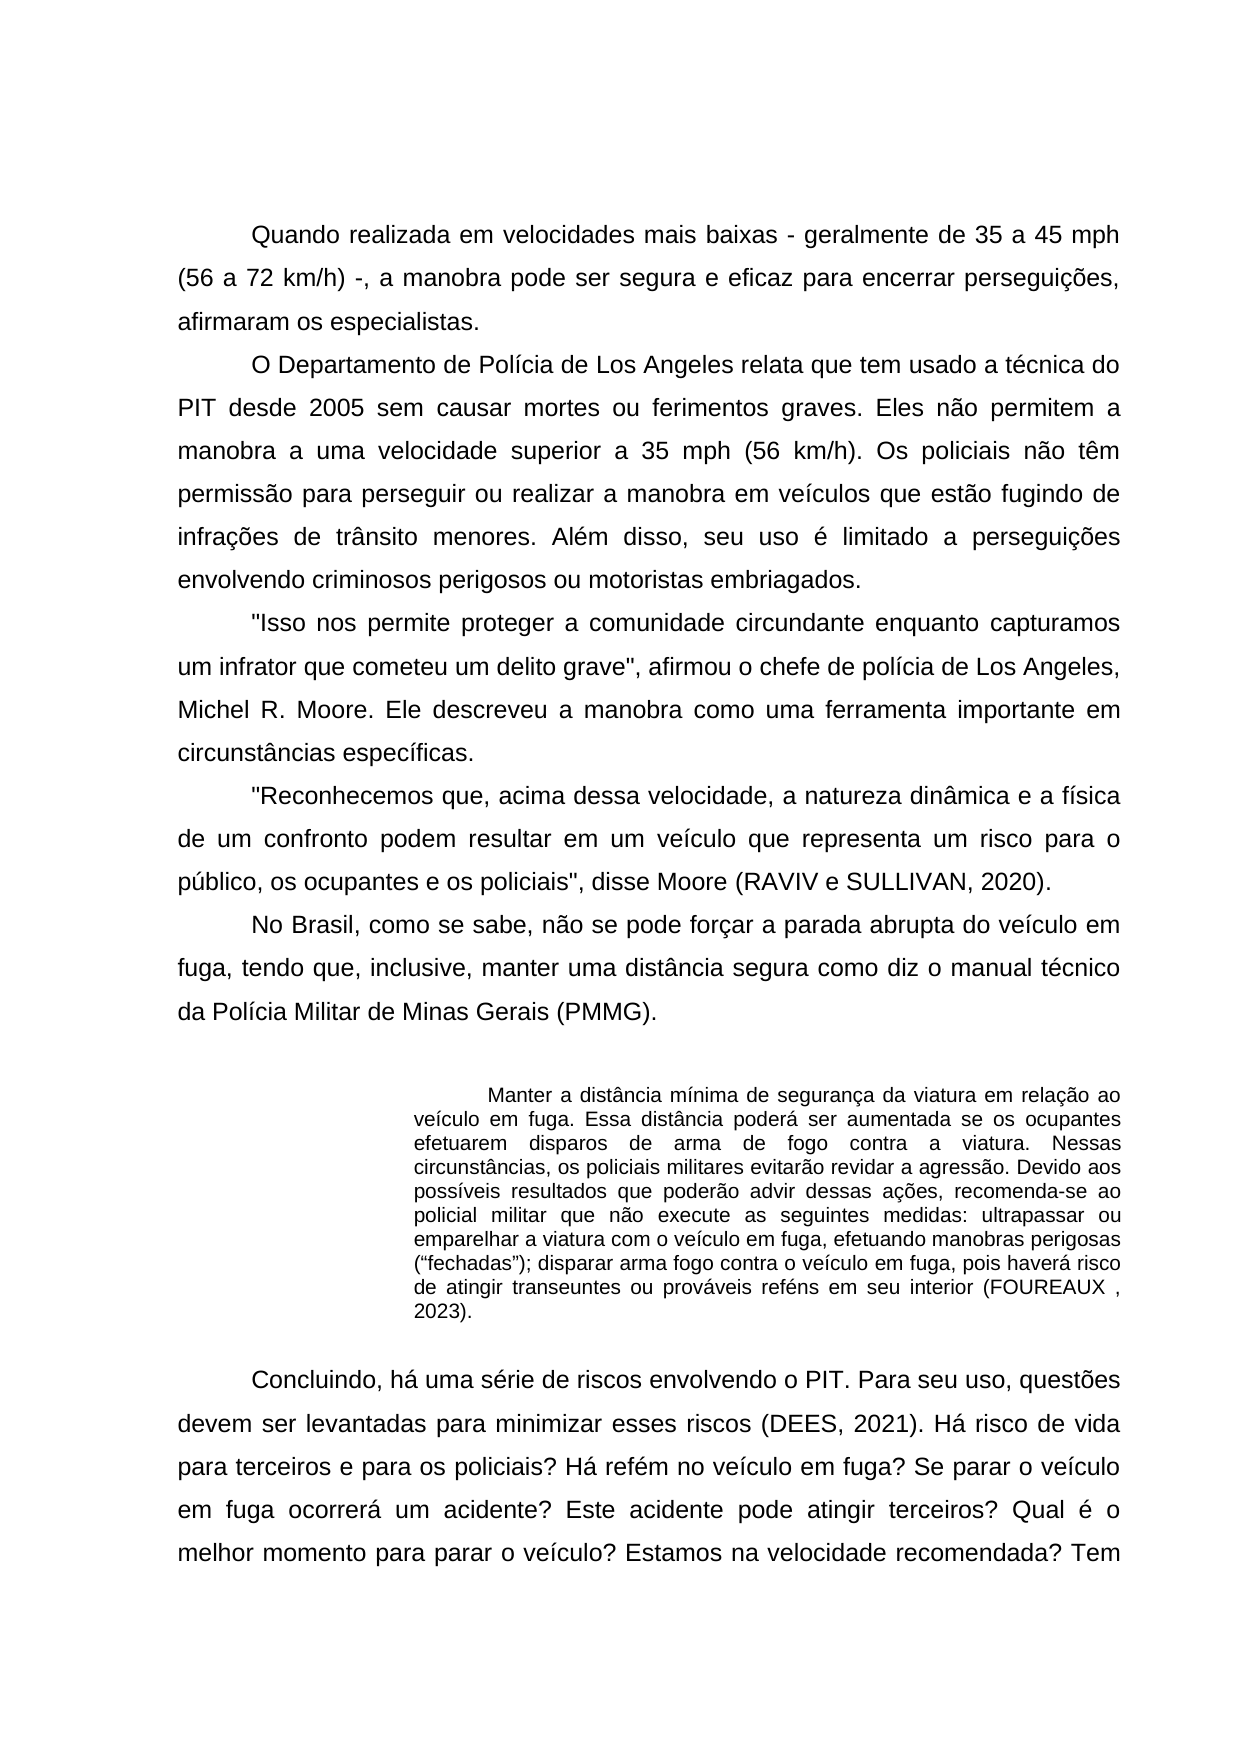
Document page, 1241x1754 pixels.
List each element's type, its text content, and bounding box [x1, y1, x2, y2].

text Quando realizada em velocidades mais baixas - geralmente de 35 a 45 mph (56 a 72 km/h) -, a manobra pode ser segura e eficaz para encerrar perseguições, afirmaram os especialistas. [177, 220, 1122, 335]
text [177, 1366, 1122, 1567]
text "Isso nos permite proteger a comunidade circundante enquanto capturamos um infrator que cometeu um delito grave", afirmou o chefe de polícia de Los Angeles, Michel R. Moore. Ele descreveu a manobra como uma ferramenta importante em circunstâncias específicas. [177, 608, 1122, 767]
text "Reconhecemos que, acima dessa velocidade, a natureza dinâmica e a física de um confronto podem resultar em um veículo que representa um risco para o público, os ocupantes e os policiais", disse Moore . [177, 781, 1122, 896]
text No Brasil, como se sabe, não se pode forçar a parada abrupta do veículo em fuga, tendo que, inclusive, manter uma distância segura como diz o manual técnico da Polícia Militar de Minas Gerais (PMMG). [177, 910, 1122, 1025]
text O Departamento de Polícia de Los Angeles relata que tem usado a técnica do PIT desde 2005 sem causar mortes ou ferimentos graves. Eles não permitem a manobra a uma velocidade superior a 35 mph (56 km/h). Os policiais não têm permissão para perseguir ou realizar a manobra em veículos que estão fugindo de infrações de trânsito menores. Além disso, seu uso é limitado a perseguições envolvendo criminosos perigosos ou motoristas embriagados. [177, 350, 1122, 594]
text Manter a distância mínima de segurança da viatura em relação ao veículo em fuga. Essa distância poderá ser aumentada se os ocupantes efetuarem disparos de arma de fogo contra a viatura. Nessas circunstâncias, os policiais militares evitarão revidar a agressão. Devido aos possíveis resultados que poderão advir dessas ações, recomenda-se ao policial militar que não execute as seguintes medidas: ultrapassar ou emparelhar a viatura com o veículo em fuga, efetuando manobras perigosas (“fechadas”); disparar arma fogo contra o veículo em fuga, pois haverá risco de atingir transeuntes ou prováveis reféns em seu interior (FOUREAUX , 2023). [413, 1083, 1122, 1322]
